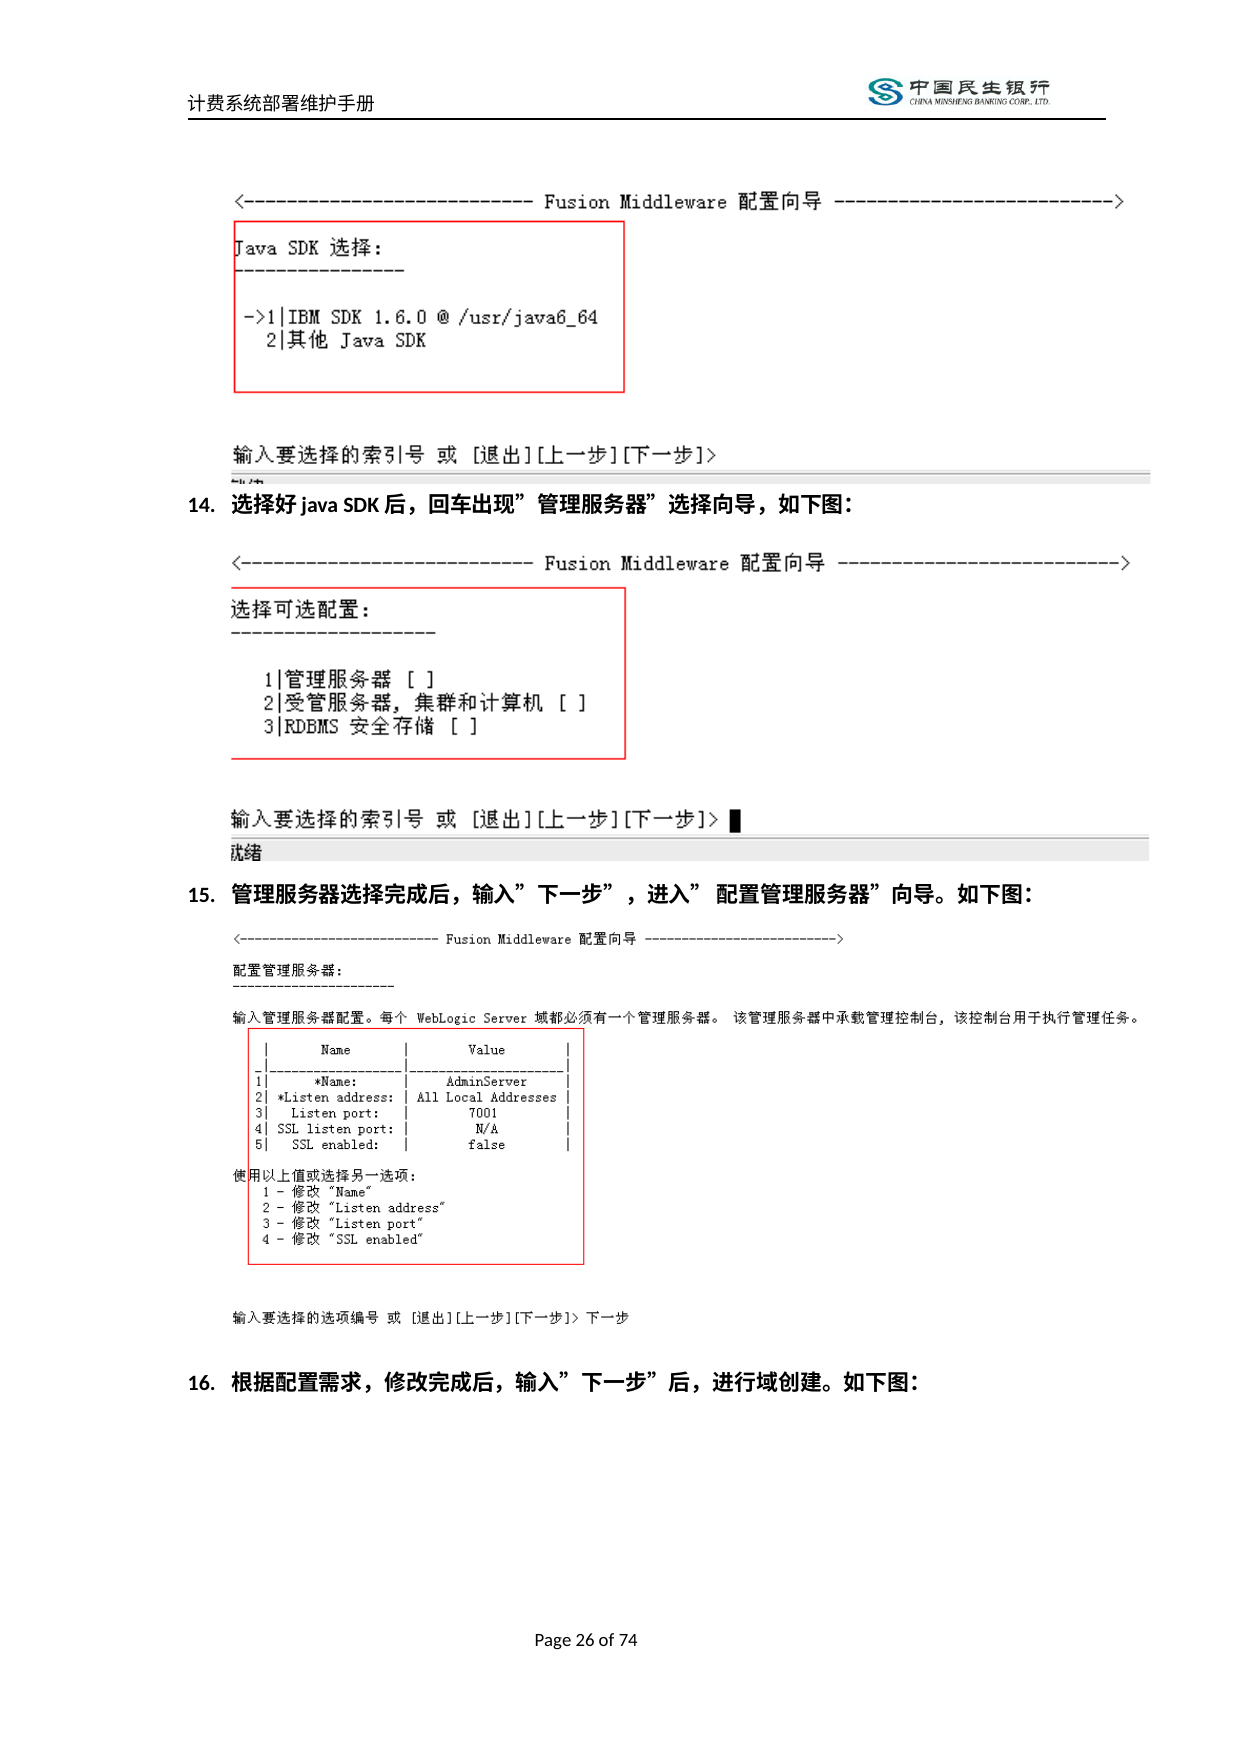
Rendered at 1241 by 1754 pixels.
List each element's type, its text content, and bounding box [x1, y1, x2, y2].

list 管理服务器选择完成后，输入”下一步”，进入” 配置管理服务器”向导。如下图： [187, 877, 1106, 909]
picture [231, 519, 1150, 861]
list 根据配置需求，修改完成后，输入”下一步”后，进行域创建。如下图： [187, 1364, 1106, 1397]
picture [231, 909, 1150, 1346]
picture [863, 68, 1053, 114]
list 选择好java SDK 后，回车出现”管理服务器”选择向导，如下图： [187, 487, 1106, 519]
picture [231, 162, 1151, 484]
